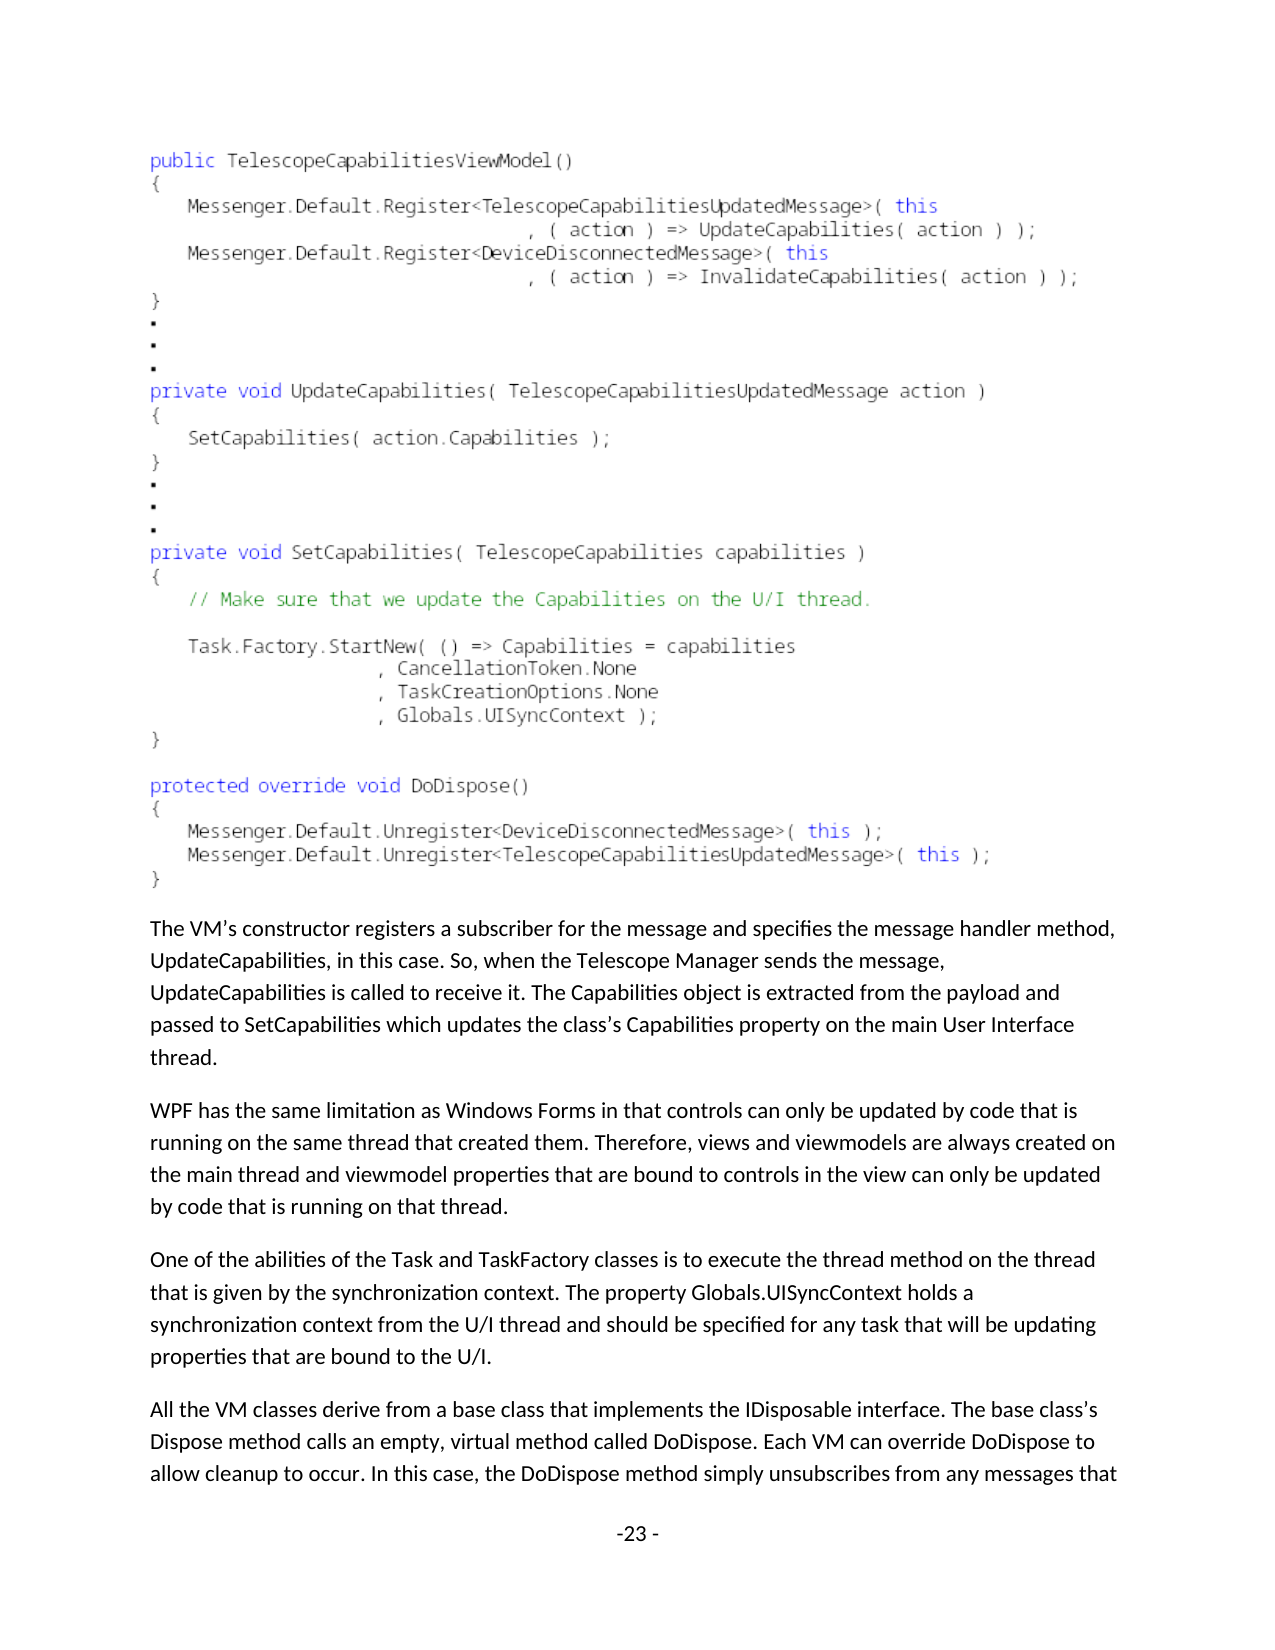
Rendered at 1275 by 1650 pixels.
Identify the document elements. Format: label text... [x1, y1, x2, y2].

text WPF has the same limitation as Windows Forms in that controls can only be updated by code that is running on the same thread that created them. Therefore, views and viewmodels are always created on the main thread and viewmodel properties that are bound to controls in the view can only be updated by code that is running on that thread. [150, 1096, 1125, 1220]
text One of the abilities of the Task and TaskFactory classes is to execute the thread method on the thread that is given by the synchronization context. The property Globals.UISyncContext holds a synchronization context from the U/I thread and should be specified for any task that will be updating properties that are bound to the U/I. [150, 1245, 1125, 1370]
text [150, 1395, 1125, 1487]
text The VM’s constructor registers a subscriber for the message and specifies the message handler method, UpdateCapabilities, in this case. So, when the Telescope Manager sends the message, UpdateCapabilities is called to receive it. The Capabilities object is extracted from the payload and passed to SetCapabilities which updates the class’s Capabilities property on the main User Interface thread. [150, 914, 1125, 1071]
